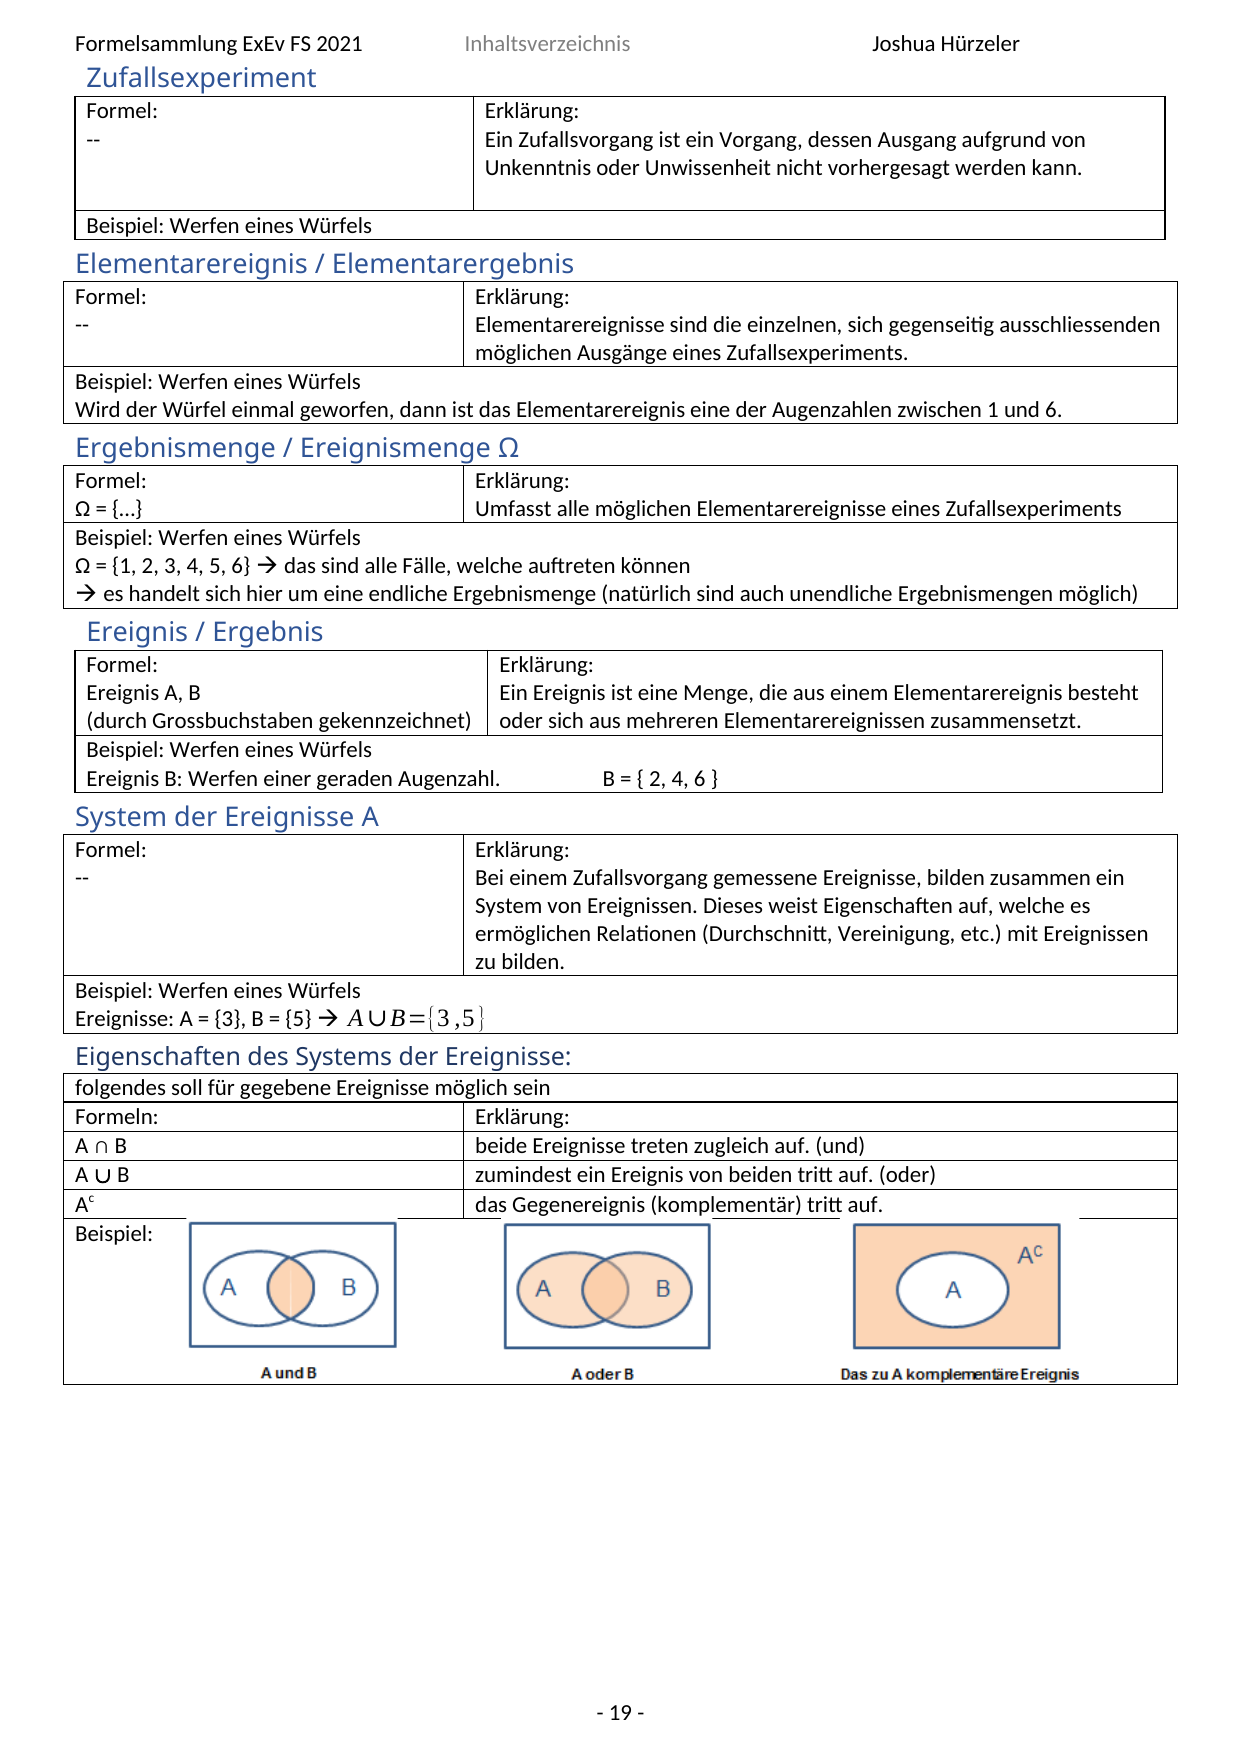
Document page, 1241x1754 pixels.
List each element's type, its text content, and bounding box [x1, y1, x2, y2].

table_cell Beispiel: Werfen eines Würfels Wird der Würfel einmal geworfen, dann ist das Elementarereignis eine der Augenzahlen zwischen 1 und 6. [64, 367, 1177, 423]
table_cell Beispiel: Werfen eines Würfels Ω = {1, 2, 3, 4, 5, 6} das sind alle Fälle, welche auftreten können es handelt sich hier um eine endliche Ergebnismenge (natürlich sind auch unendliche Ergebnismengen möglich) [64, 523, 1177, 607]
table_cell zumindest ein Ereignis von beiden tritt auf. (oder) [464, 1161, 1177, 1189]
table_cell Erklärung: Umfasst alle möglichen Elementarereignisse eines Zufallsexperiments [464, 466, 1177, 522]
table_cell Beispiel: [64, 1219, 1177, 1384]
table_cell Beispiel: Werfen eines Würfels Ereignisse: A = {3}, B = {5} [64, 976, 1177, 1033]
table_cell Formel: -- [64, 835, 463, 975]
table_header [64, 55, 1177, 240]
table_cell Erklärung: Bei einem Zufallsvorgang gemessene Ereignisse, bilden zusammen ein System von Ereignissen. Dieses weist Eigenschaften auf, welche es ermöglichen Relationen (Durchschnitt, Vereinigung, etc.) mit Ereignissen zu bilden. [464, 835, 1177, 975]
table_cell Formel: -- [64, 282, 463, 366]
table_cell Eigenschaften des Systems der Ereignisse: [64, 1034, 1177, 1072]
table_cell folgendes soll für gegebene Ereignisse möglich sein [64, 1074, 1177, 1101]
table_cell Formeln: [64, 1103, 463, 1131]
table_cell beide Ereignisse treten zugleich auf. (und) [464, 1132, 1177, 1159]
table_cell Ergebnismenge / Ereignismenge Ω [64, 424, 1177, 465]
table_cell Elementarereignis / Elementarergebnis [64, 240, 1177, 281]
table_cell A B [64, 1161, 463, 1189]
table_cell System der Ereignisse A [64, 793, 1177, 834]
table_cell das Gegenereignis (komplementär) tritt auf. [464, 1190, 1177, 1218]
table_cell Erklärung: Elementarereignisse sind die einzelnen, sich gegenseitig ausschliessenden möglichen Ausgänge eines Zufallsexperiments. [464, 282, 1177, 366]
table_cell Formel: Ω = {…} [64, 466, 463, 522]
table_cell [64, 609, 1177, 793]
table_cell A ∩ B [64, 1132, 463, 1159]
table_cell Erklärung: [464, 1103, 1177, 1131]
table_cell Ac [64, 1190, 463, 1218]
